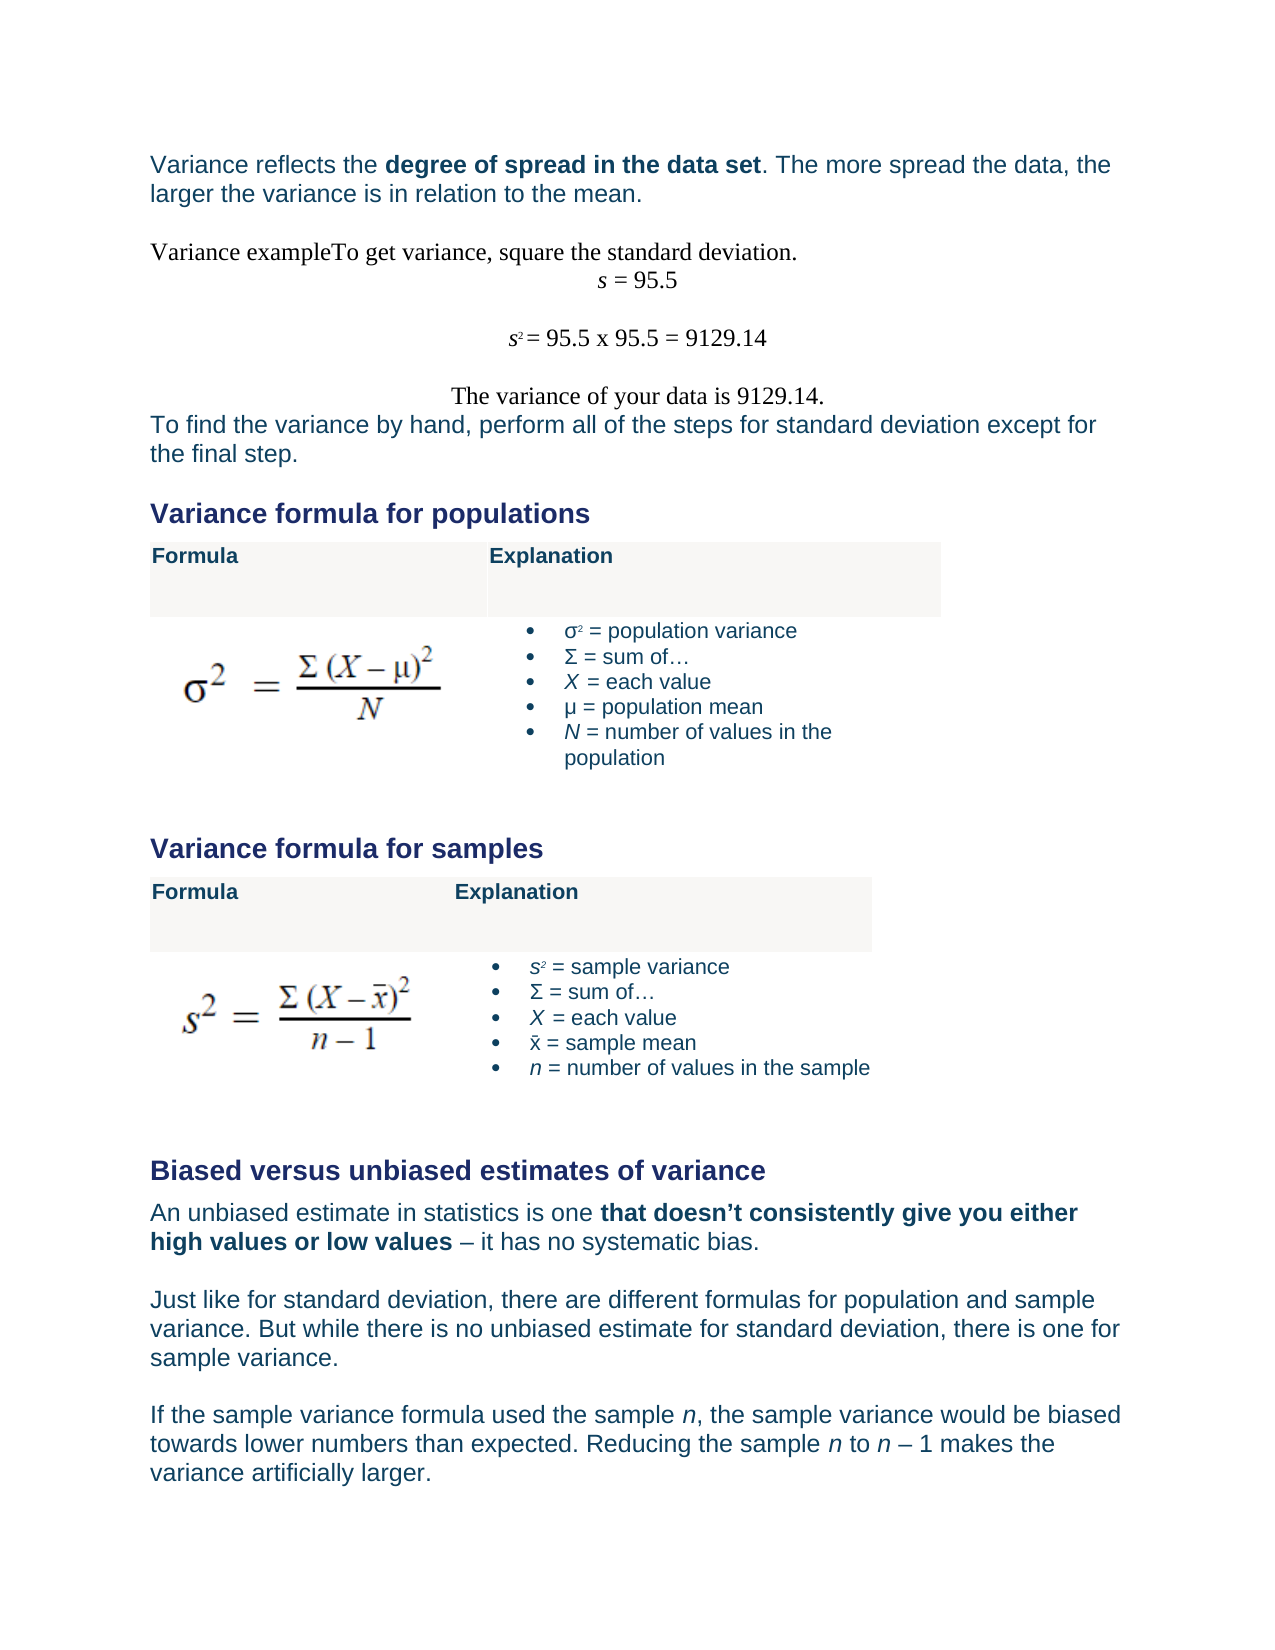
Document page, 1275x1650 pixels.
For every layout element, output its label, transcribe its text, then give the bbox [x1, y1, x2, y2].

picture [151, 618, 485, 759]
text Variance reflects the degree of spread in the data set. The more spread the data, the larger the variance is in relation to the mean. [150, 150, 1125, 207]
table_header Formula [150, 542, 487, 617]
text If the sample variance formula used the sample n, the sample variance would be biased towards lower numbers than expected. Reducing the sample n to n – 1 makes the variance artificially larger. [150, 1401, 1125, 1487]
picture [151, 954, 452, 1080]
text Variance formula for populations [150, 497, 1125, 529]
text To find the variance by hand, perform all of the steps for standard deviation except for the final step. [150, 410, 1125, 467]
text Variance formula for samples [150, 832, 1125, 865]
text s = 95.5 [150, 265, 1125, 294]
table_header Formula [150, 877, 453, 952]
text An unbiased estimate in statistics is one that doesn’t consistently give you either high values or low values – it has no systematic bias. [150, 1198, 1125, 1256]
table_header Explanation [453, 877, 872, 952]
table_cell σ2 = population variance Σ = sum of… Χ = each value μ = population mean Ν = number of values in the population [488, 617, 941, 807]
table_cell s2 = sample variance Σ = sum of… Χ = each value x̄ = sample mean n = number of values in the sample [453, 953, 872, 1128]
table_cell [150, 953, 453, 1128]
table_cell [150, 617, 487, 807]
table_header Explanation [488, 542, 941, 617]
text Variance exampleTo get variance, square the standard deviation. [150, 237, 1125, 265]
text s2 = 95.5 x 95.5 = 9129.14 [150, 323, 1125, 352]
text Just like for standard deviation, there are different formulas for population and sample variance. But while there is no unbiased estimate for standard deviation, there is one for sample variance. [150, 1285, 1125, 1371]
text Biased versus unbiased estimates of variance [150, 1153, 1125, 1186]
text The variance of your data is 9129.14. [150, 381, 1125, 410]
